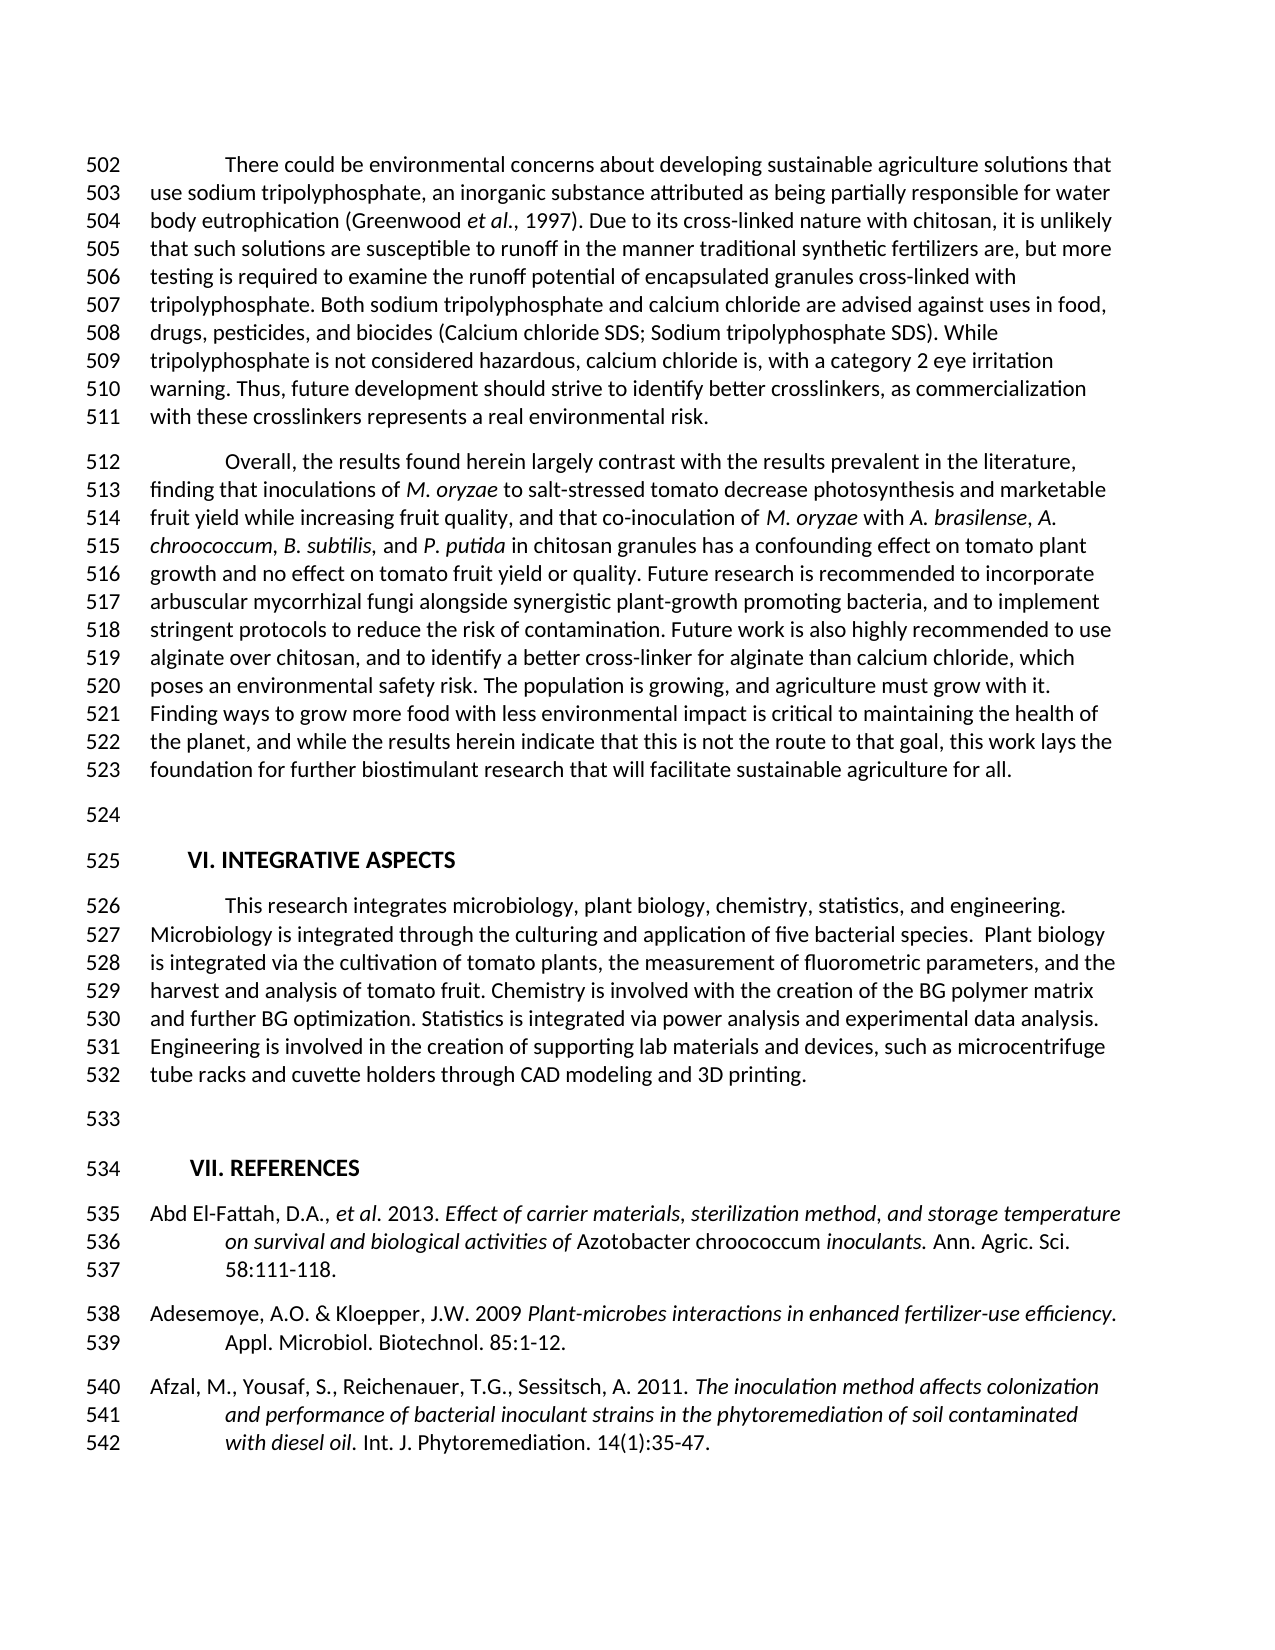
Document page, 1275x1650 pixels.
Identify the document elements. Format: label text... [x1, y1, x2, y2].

text Abd El-Fattah, D.A., et al. 2013. Effect of carrier materials, sterilization method, and storage temperature on survival and biological activities of Azotobacter chroococcum inoculants. Ann. Agric. Sci. 58:111-118. [150, 1199, 1125, 1283]
text Adesemoye, A.O. & Kloepper, J.W. 2009 Plant-microbes interactions in enhanced fertilizer-use efficiency. Appl. Microbiol. Biotechnol. 85:1-12. [150, 1299, 1125, 1356]
text Afzal, M., Yousaf, S., Reichenauer, T.G., Sessitsch, A. 2011. The inoculation method affects colonization and performance of bacterial inoculant strains in the phytoremediation of soil contaminated with diesel oil. Int. J. Phytoremediation. 14(1):35-47. [150, 1372, 1125, 1456]
text VII. REFERENCES [150, 1152, 1125, 1182]
text This research integrates microbiology, plant biology, chemistry, statistics, and engineering. Microbiology is integrated through the culturing and application of five bacterial species. Plant biology is integrated via the cultivation of tomato plants, the measurement of fluorometric parameters, and the harvest and analysis of tomato fruit. Chemistry is involved with the creation of the BG polymer matrix and further BG optimization. Statistics is integrated via power analysis and experimental data analysis. Engineering is involved in the creation of supporting lab materials and devices, such as microcentrifuge tube racks and cuvette holders through CAD modeling and 3D printing. [150, 892, 1125, 1088]
text VI. INTEGRATIVE ASPECTS [150, 844, 1125, 875]
text There could be environmental concerns about developing sustainable agriculture solutions that use sodium tripolyphosphate, an inorganic substance attributed as being partially responsible for water body eutrophication (Greenwood et al., 1997). Due to its cross-linked nature with chitosan, it is unlikely that such solutions are susceptible to runoff in the manner traditional synthetic fertilizers are, but more testing is required to examine the runoff potential of encapsulated granules cross-linked with tripolyphosphate. Both sodium tripolyphosphate and calcium chloride are advised against uses in food, drugs, pesticides, and biocides (Calcium chloride SDS; Sodium tripolyphosphate SDS). While tripolyphosphate is not considered hazardous, calcium chloride is, with a category 2 eye irritation warning. Thus, future development should strive to identify better crosslinkers, as commercialization with these crosslinkers represents a real environmental risk. [150, 150, 1125, 430]
text Overall, the results found herein largely contrast with the results prevalent in the literature, finding that inoculations of M. oryzae to salt-stressed tomato decrease photosynthesis and marketable fruit yield while increasing fruit quality, and that co-inoculation of M. oryzae with A. brasilense, A. chroococcum, B. subtilis, and P. putida in chitosan granules has a confounding effect on tomato plant growth and no effect on tomato fruit yield or quality. Future research is recommended to incorporate arbuscular mycorrhizal fungi alongside synergistic plant-growth promoting bacteria, and to implement stringent protocols to reduce the risk of contamination. Future work is also highly recommended to use alginate over chitosan, and to identify a better cross-linker for alginate than calcium chloride, which poses an environmental safety risk. The population is growing, and agriculture must grow with it. Finding ways to grow more food with less environmental impact is critical to maintaining the health of the planet, and while the results herein indicate that this is not the route to that goal, this work lays the foundation for further biostimulant research that will facilitate sustainable agriculture for all. [150, 447, 1125, 783]
